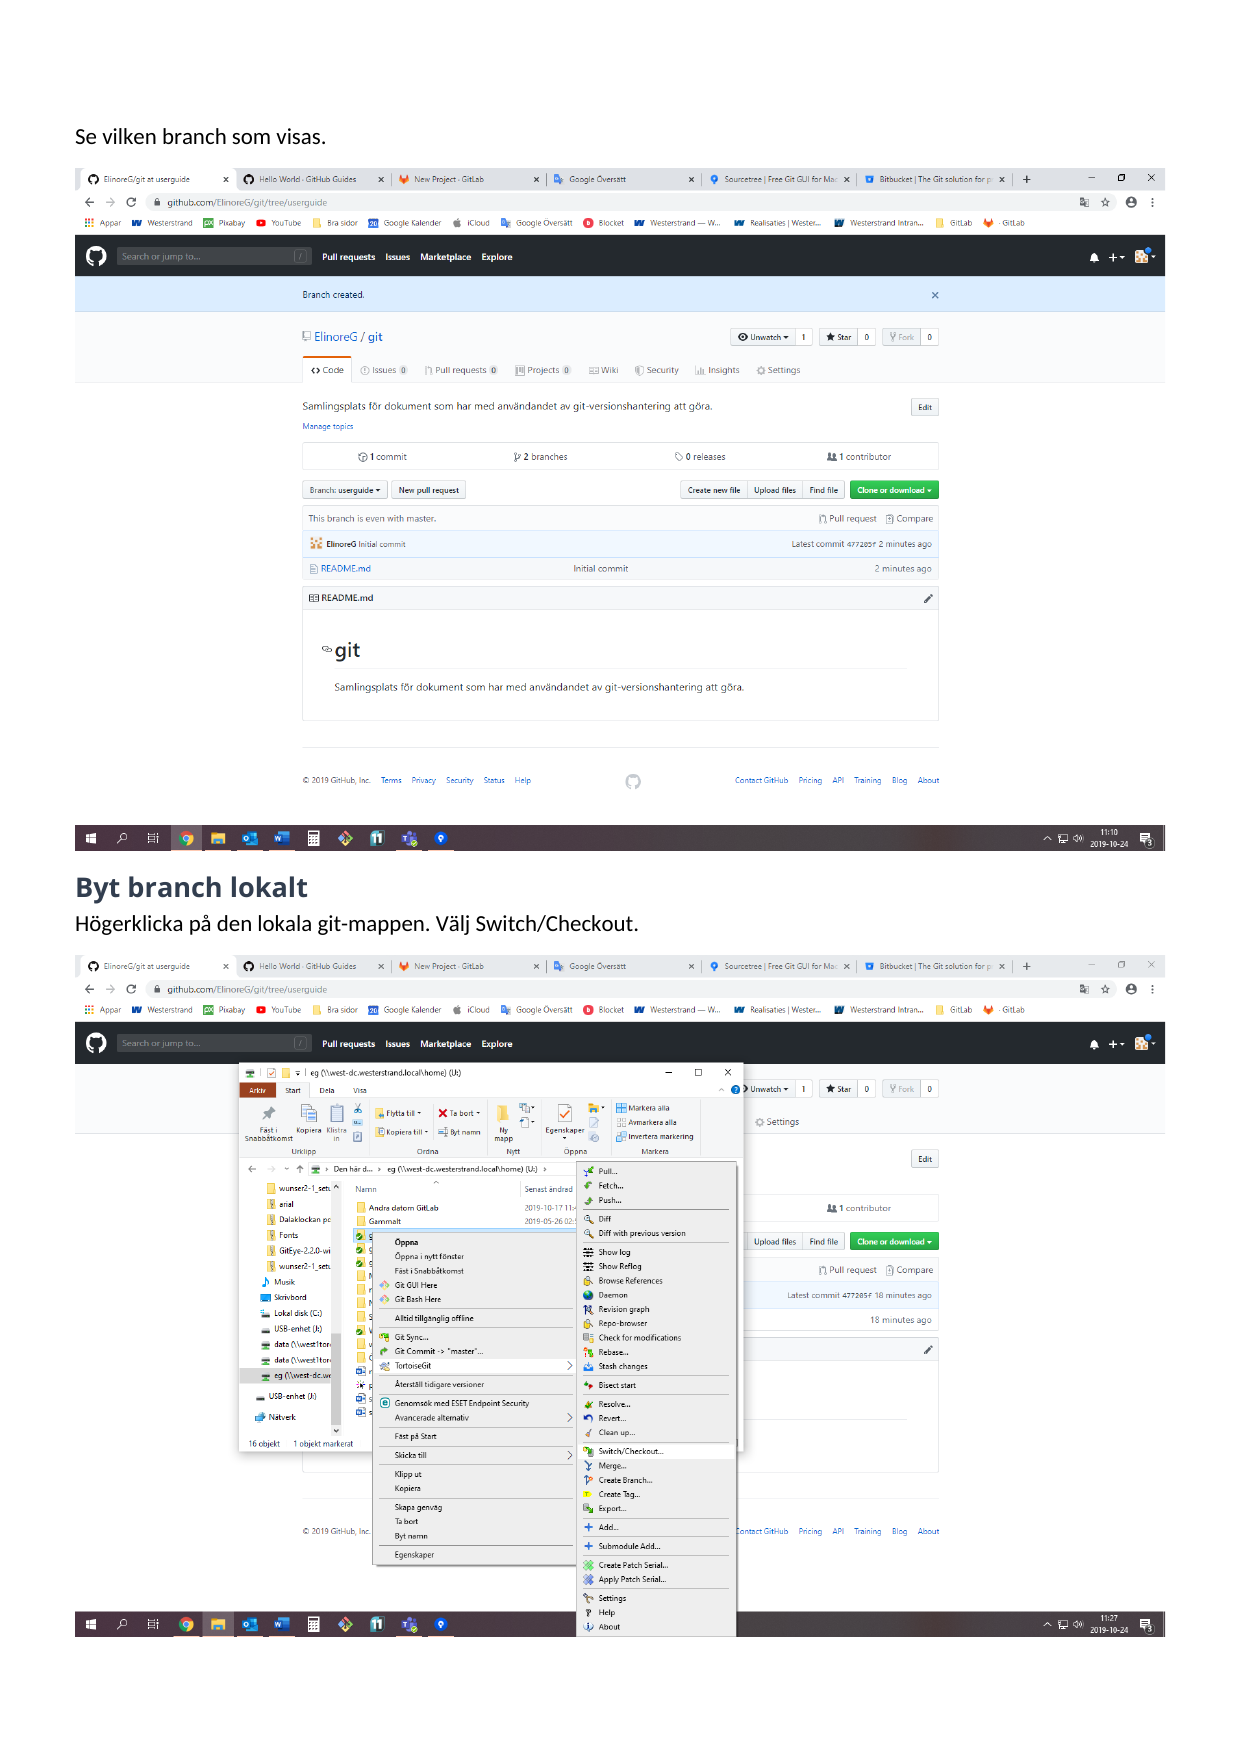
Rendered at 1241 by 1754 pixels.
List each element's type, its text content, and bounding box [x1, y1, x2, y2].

picture [75, 168, 1166, 851]
text Se vilken branch som visas. [75, 122, 1165, 150]
picture [75, 955, 1166, 1637]
subtitle Byt branch lokalt [75, 869, 1165, 906]
text Högerklicka på den lokala git-mappen. Välj Switch/Checkout. [75, 909, 1165, 937]
